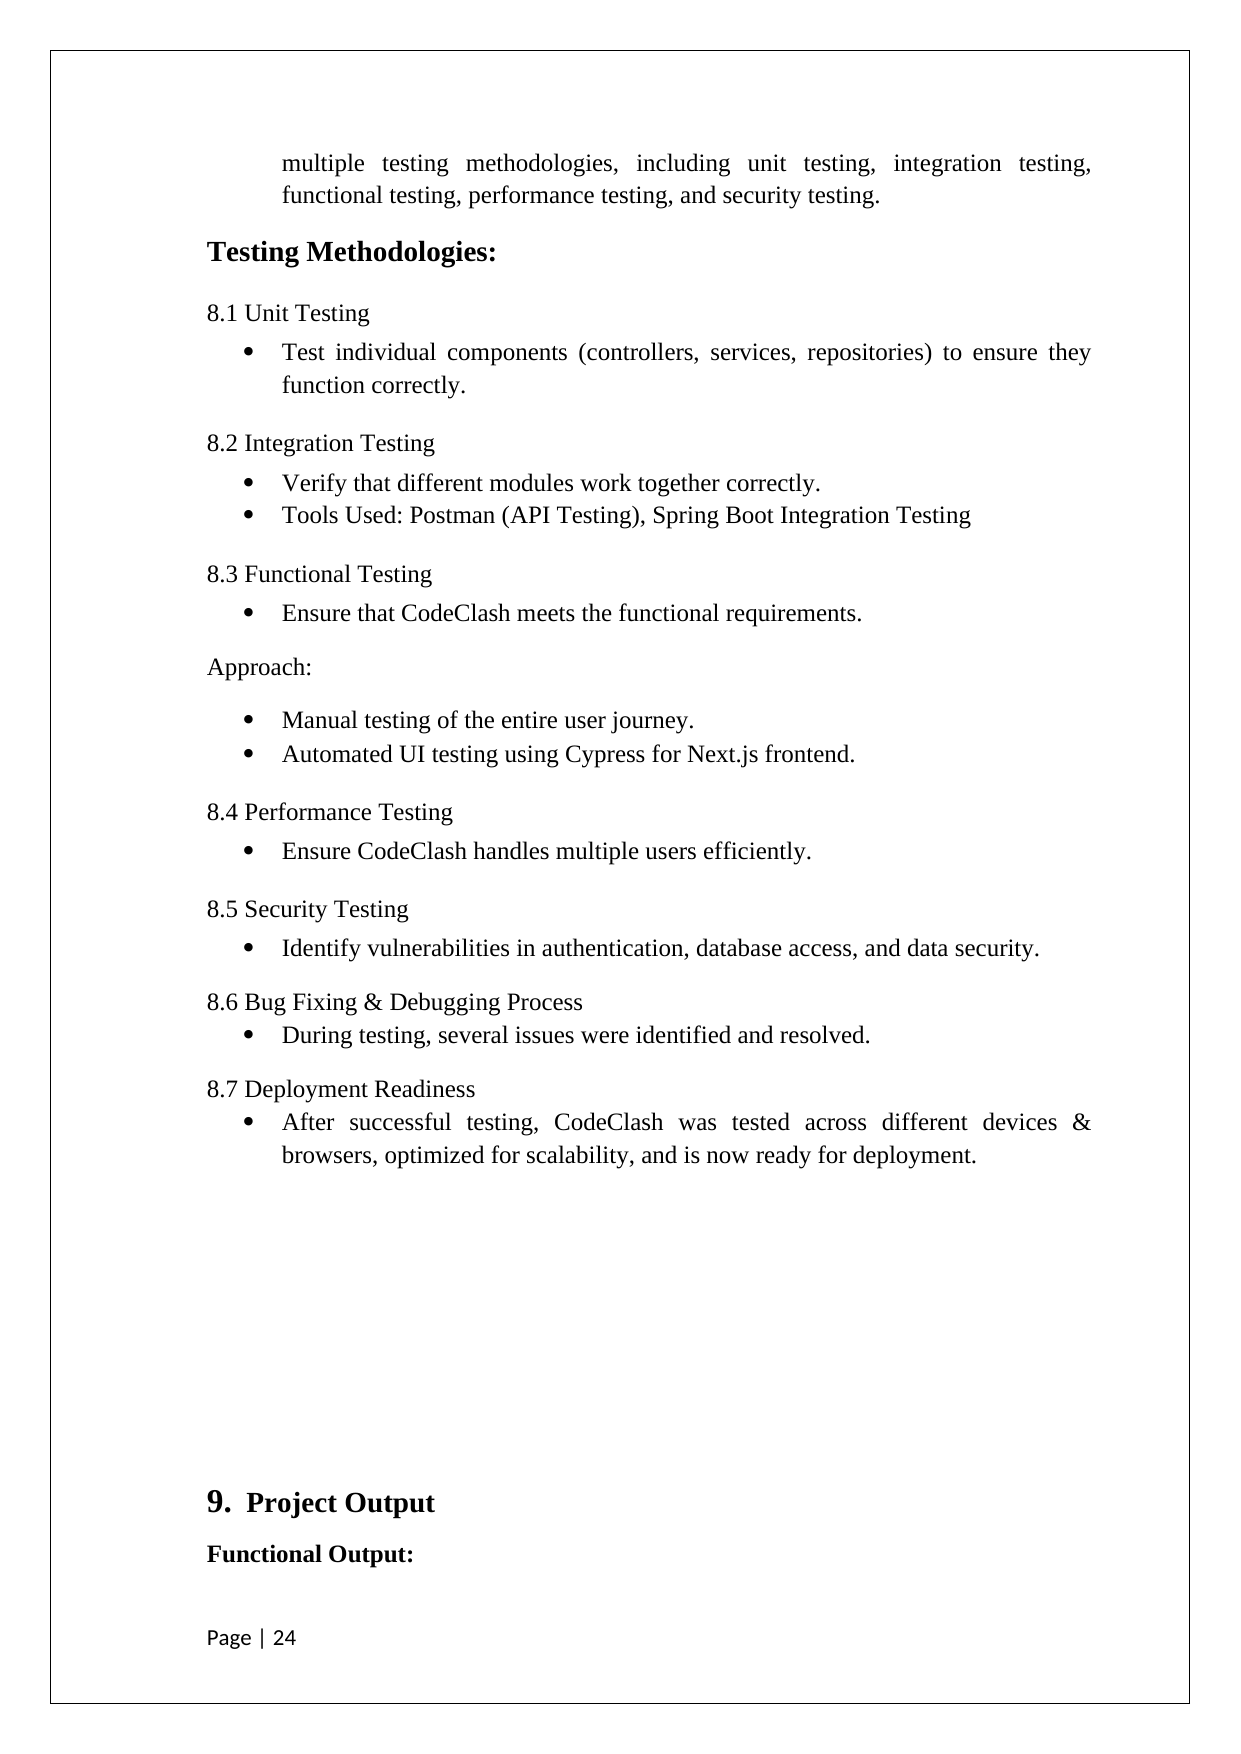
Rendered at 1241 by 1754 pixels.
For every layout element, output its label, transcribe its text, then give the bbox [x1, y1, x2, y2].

subtitle 8.1 Unit Testing [207, 298, 1093, 327]
subtitle 8.6 Bug Fixing & Debugging Process [207, 987, 1093, 1016]
list Verify that different modules work together correctly. [244, 468, 1093, 496]
list During testing, several issues were identified and resolved. [244, 1020, 1093, 1049]
text 9. Project Output [207, 1481, 1093, 1520]
list Ensure that CodeClash meets the functional requirements. [244, 598, 1093, 627]
list Automated UI testing using Cypress for Next.js frontend. [244, 739, 1093, 767]
subtitle 8.7 Deployment Readiness [207, 1074, 1093, 1103]
subtitle 8.2 Integration Testing [207, 428, 1093, 457]
subtitle 8.5 Security Testing [207, 894, 1093, 923]
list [244, 148, 1093, 209]
text Approach: [207, 652, 1093, 681]
list After successful testing, CodeClash was tested across different devices & browsers, optimized for scalability, and is now ready for deployment. [244, 1107, 1093, 1169]
list Identify vulnerabilities in authentication, database access, and data security. [244, 933, 1093, 962]
list Tools Used: Postman (API Testing), Spring Boot Integration Testing [244, 501, 1093, 529]
list Test individual components (controllers, services, repositories) to ensure they function correctly. [244, 337, 1093, 399]
subtitle 8.4 Performance Testing [207, 797, 1093, 825]
subtitle 8.3 Functional Testing [207, 559, 1093, 587]
list Ensure CodeClash handles multiple users efficiently. [244, 836, 1093, 865]
list Manual testing of the entire user journey. [244, 706, 1093, 734]
subtitle Testing Methodologies: [207, 234, 1093, 268]
text Functional Output: [207, 1539, 1093, 1568]
